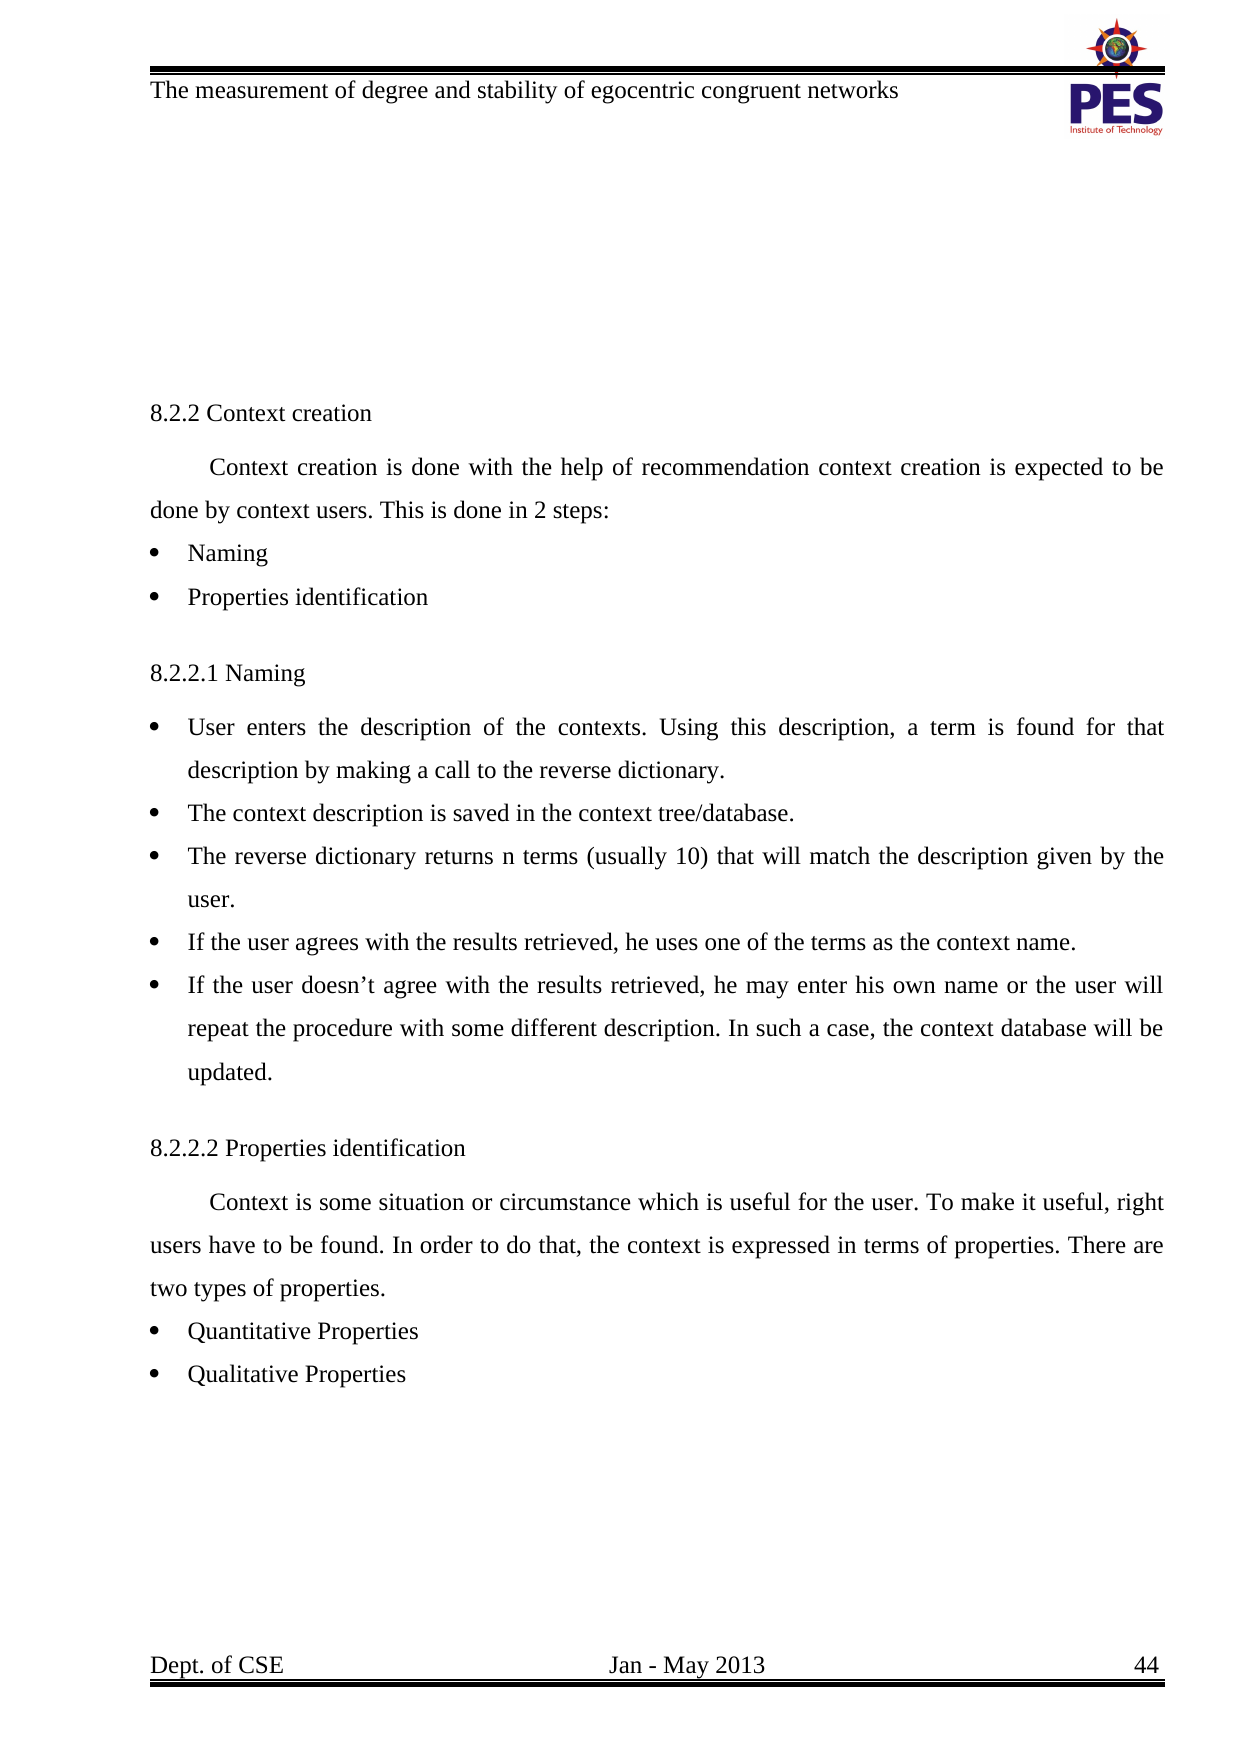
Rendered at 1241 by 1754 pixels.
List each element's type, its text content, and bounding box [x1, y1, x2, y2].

text Context is some situation or circumstance which is useful for the user. To make it useful, right users have to be found. In order to do that, the context is expressed in terms of properties. There are two types of properties. [150, 1187, 1165, 1302]
list Naming [150, 538, 1165, 567]
list User enters the description of the contexts. Using this description, a term is found for that description by making a call to the reverse dictionary. [150, 712, 1165, 783]
text Context creation is done with the help of recommendation context creation is expected to be done by context users. This is done in 2 steps: [150, 452, 1165, 524]
picture [1063, 14, 1170, 139]
text 8.2.2.2 Properties identification [150, 1133, 1165, 1162]
list Quantitative Properties [150, 1316, 1165, 1345]
list Properties identification [150, 582, 1165, 610]
text 8.2.2.1 Naming [150, 658, 1165, 687]
list If the user agrees with the results retrieved, he uses one of the terms as the context name. [150, 927, 1165, 956]
list If the user doesn’t agree with the results retrieved, he may enter his own name or the user will repeat the procedure with some different description. In such a case, the context database will be updated. [150, 970, 1165, 1085]
text 8.2.2 Context creation [150, 398, 1165, 427]
list The context description is saved in the context tree/database. [150, 798, 1165, 827]
list The reverse dictionary returns n terms (usually 10) that will match the description given by the user. [150, 841, 1165, 913]
list Qualitative Properties [150, 1359, 1165, 1388]
